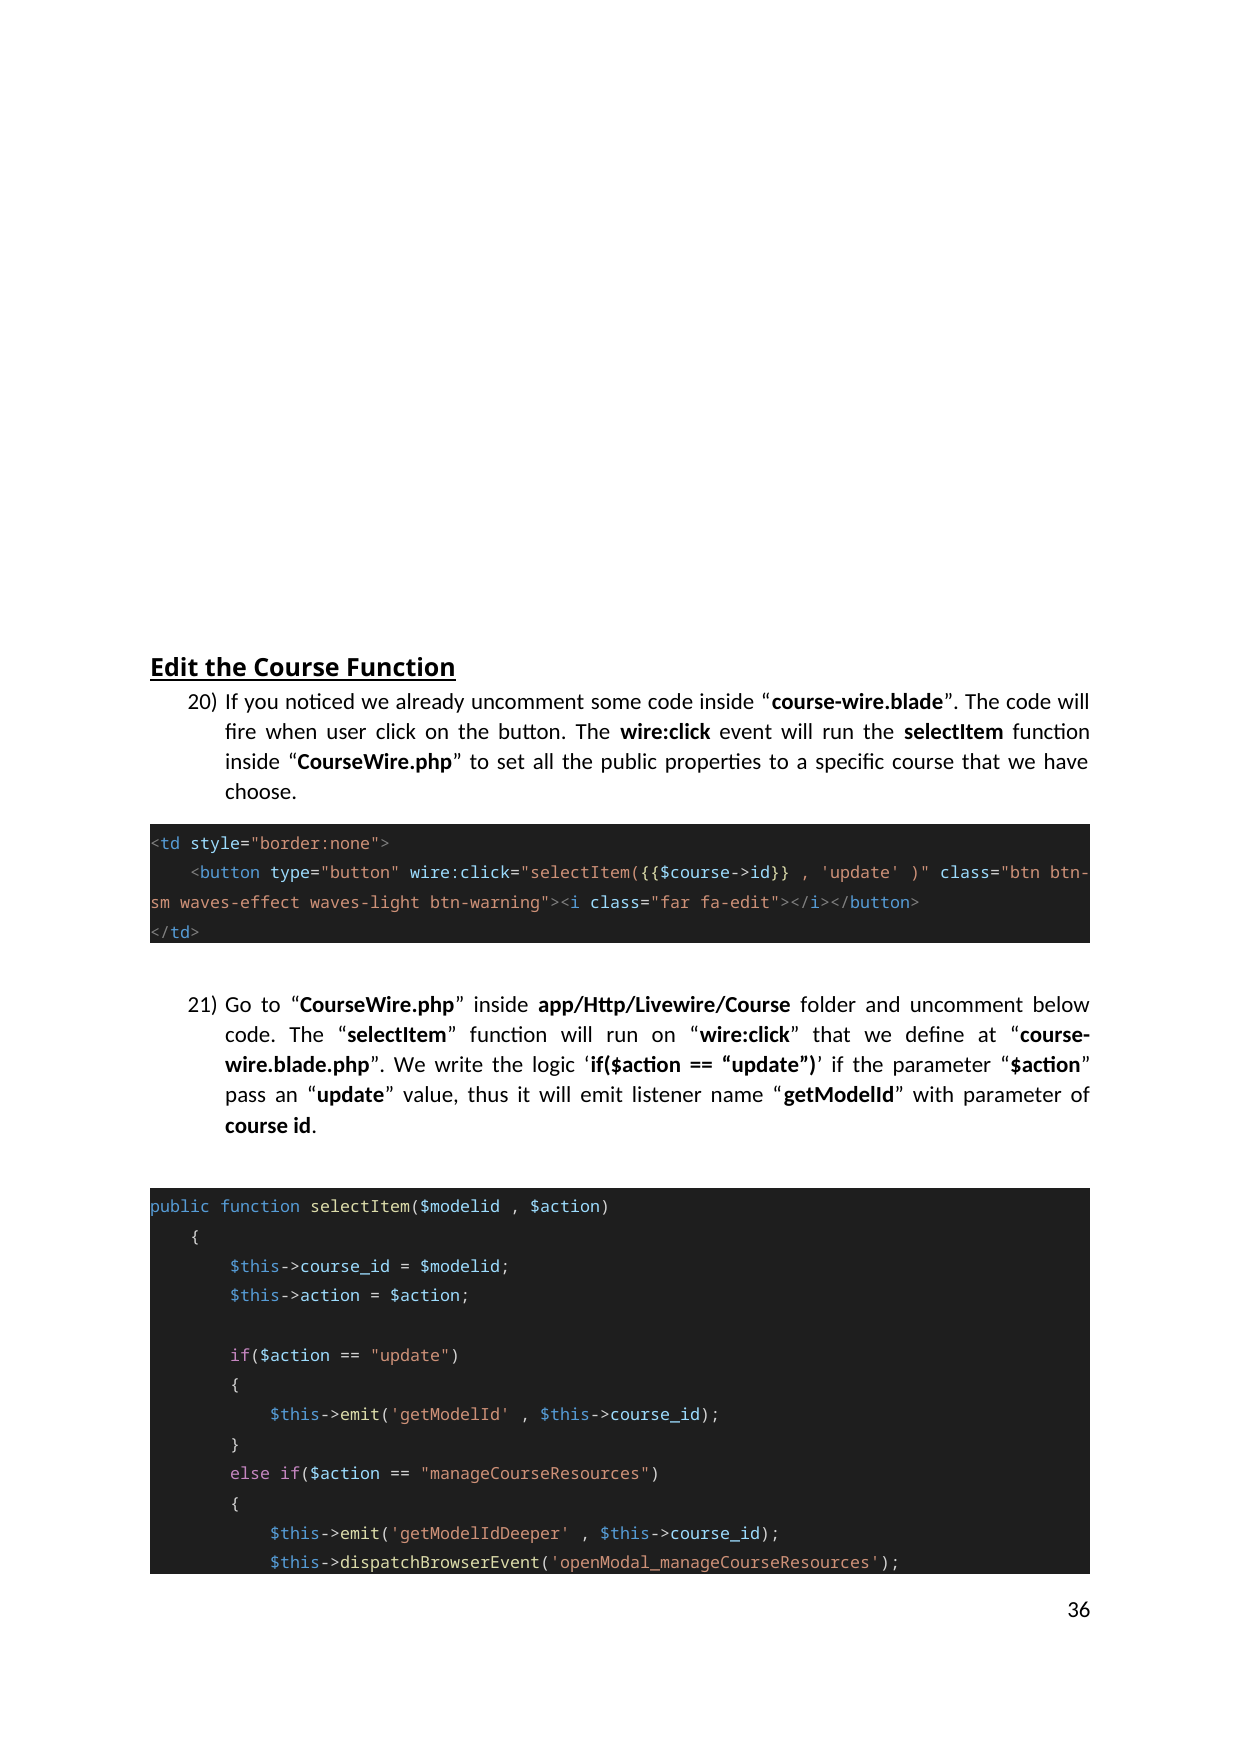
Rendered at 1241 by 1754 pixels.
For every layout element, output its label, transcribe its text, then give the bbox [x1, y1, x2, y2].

text $this->course_id = $modelid; [150, 1247, 1090, 1277]
text { [150, 1217, 1090, 1247]
text $this->action = $action; [150, 1277, 1090, 1307]
text <button type="button" wire:click="selectItem({{$course->id}} , 'update' )" class="btn btn-sm waves-effect waves-light btn-warning"><i class="far fa-edit"></i></button> [150, 854, 1090, 913]
text else if($action == "manageCourseResources") [150, 1455, 1090, 1485]
text $this->emit('getModelId' , $this->course_id); [150, 1396, 1090, 1425]
text { [150, 1485, 1090, 1514]
list If you noticed we already uncomment some code inside “course-wire.blade”. The code will fire when user click on the button. The wire:click event will run the selectItem function inside “CourseWire.php” to set all the public properties to a specific course that we have choose. [187, 687, 1090, 805]
text $this->dispatchBrowserEvent('openModal_manageCourseResources'); [150, 1544, 1090, 1574]
text { [150, 1366, 1090, 1396]
text if($action == "update") [150, 1336, 1090, 1366]
text public function selectItem($modelid , $action) [150, 1188, 1090, 1217]
text </td> [150, 913, 1090, 943]
list Go to “CourseWire.php” inside app/Http/Livewire/Course folder and uncomment below code. The “selectItem” function will run on “wire:click” that we define at “course-wire.blade.php”. We write the logic ‘if($action == “update”)’ if the parameter “$action” pass an “update” value, thus it will emit listener name “getModelId” with parameter of course id. [187, 990, 1090, 1139]
text <td style="border:none"> [150, 824, 1090, 854]
subtitle Edit the Course Function [150, 650, 1090, 684]
text $this->emit('getModelIdDeeper' , $this->course_id); [150, 1514, 1090, 1544]
text } [150, 1425, 1090, 1455]
